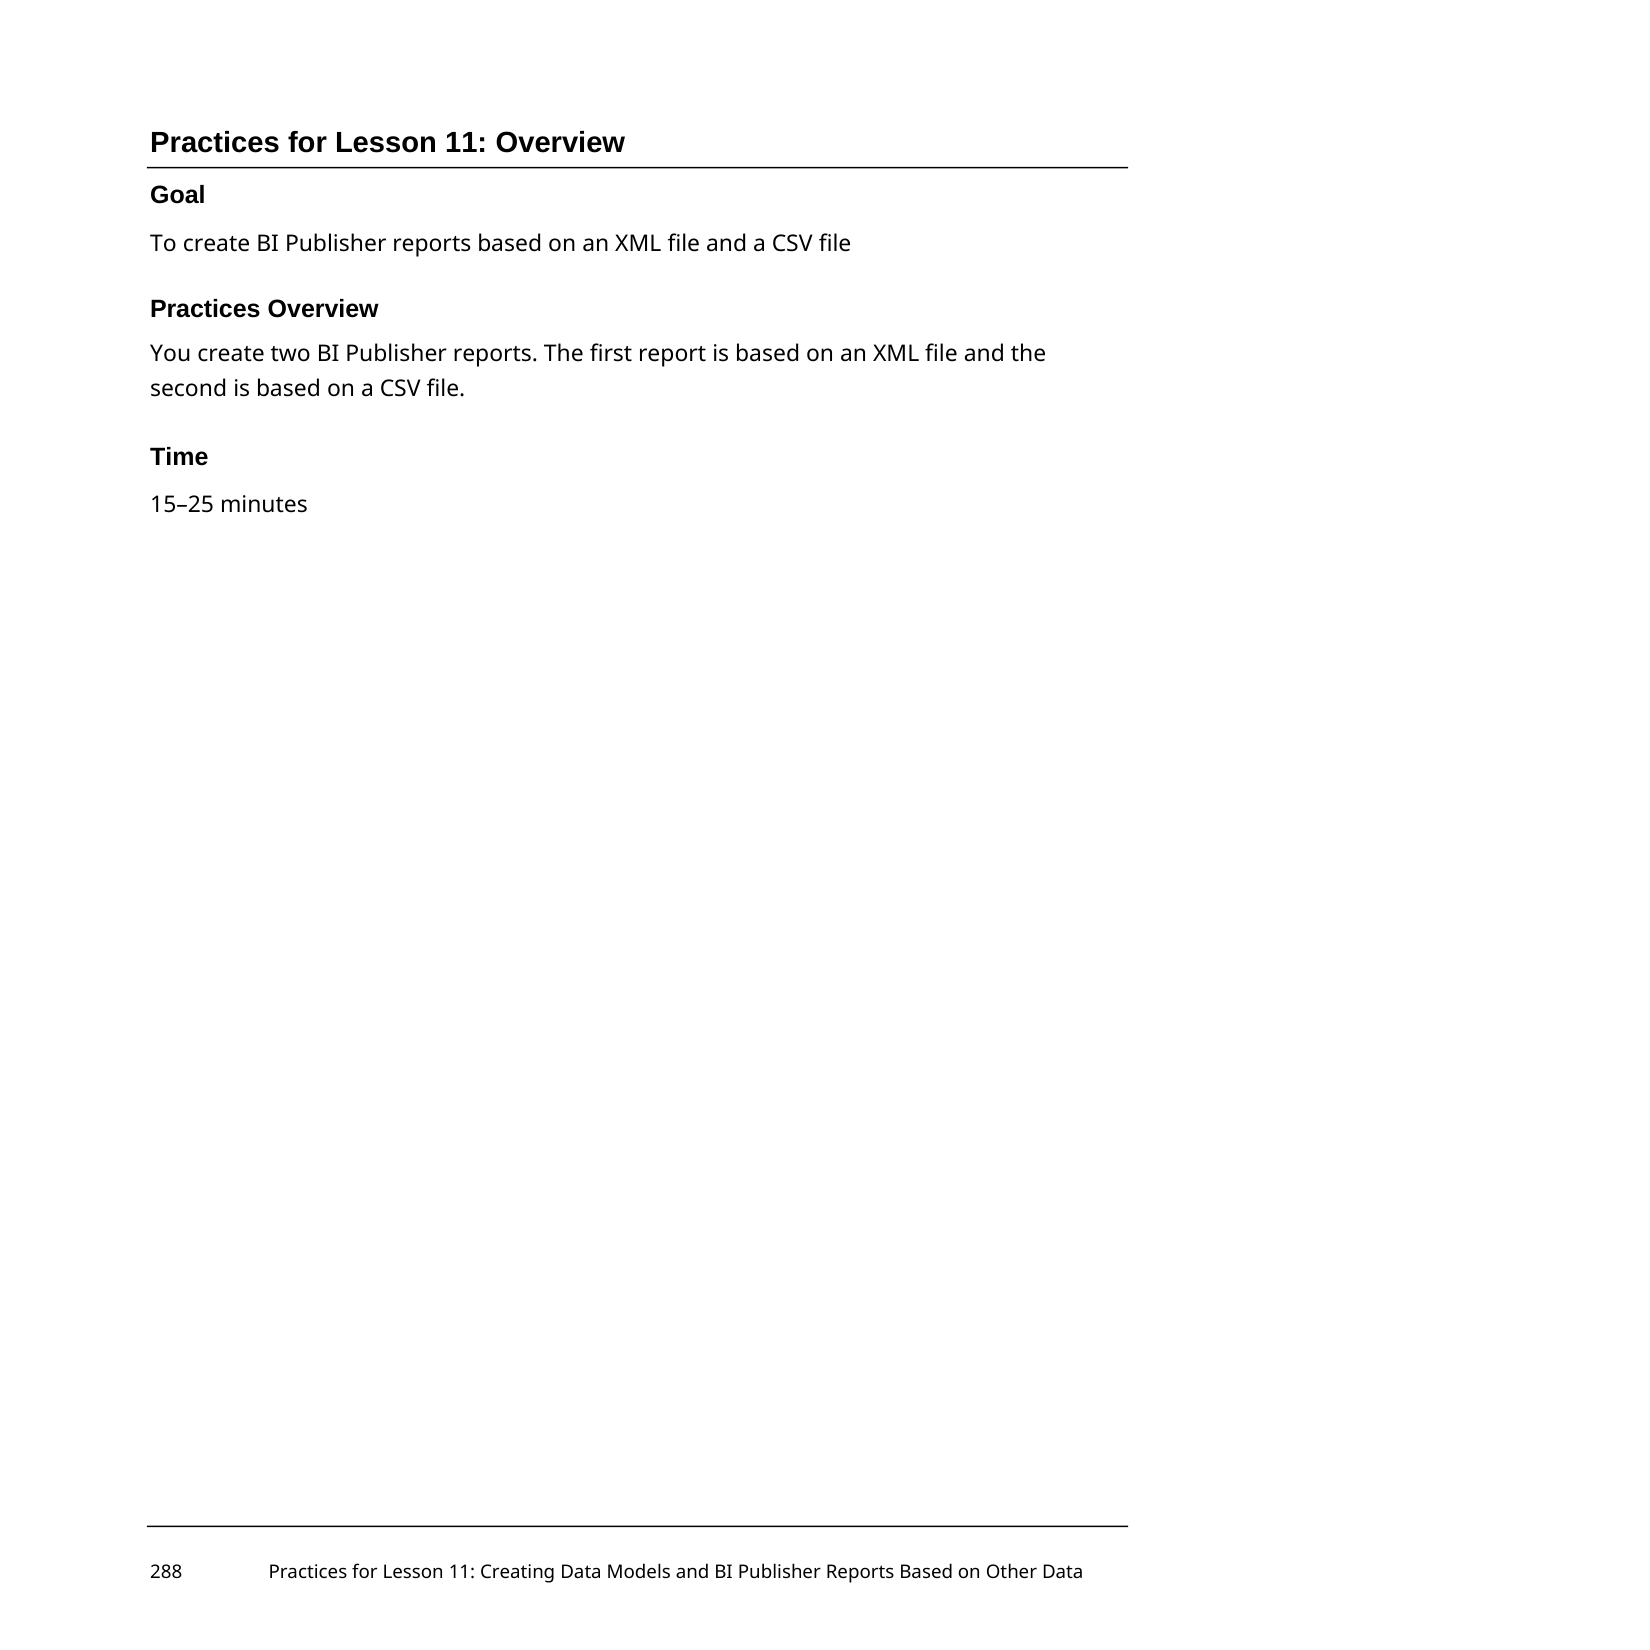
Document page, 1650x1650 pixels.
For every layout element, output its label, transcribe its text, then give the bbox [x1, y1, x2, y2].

subtitle Practices Overview [150, 294, 1414, 322]
text 15–25 minutes [150, 488, 1414, 519]
subtitle Goal [150, 181, 1414, 209]
text To create BI Publisher reports based on an XML file and a CSV file [150, 227, 1414, 258]
subtitle Practices for Lesson 11: Overview [150, 125, 1414, 158]
subtitle Time [150, 442, 1414, 471]
text You create two BI Publisher reports. The first report is based on an XML file and the second is based on a CSV file. [150, 336, 1124, 404]
